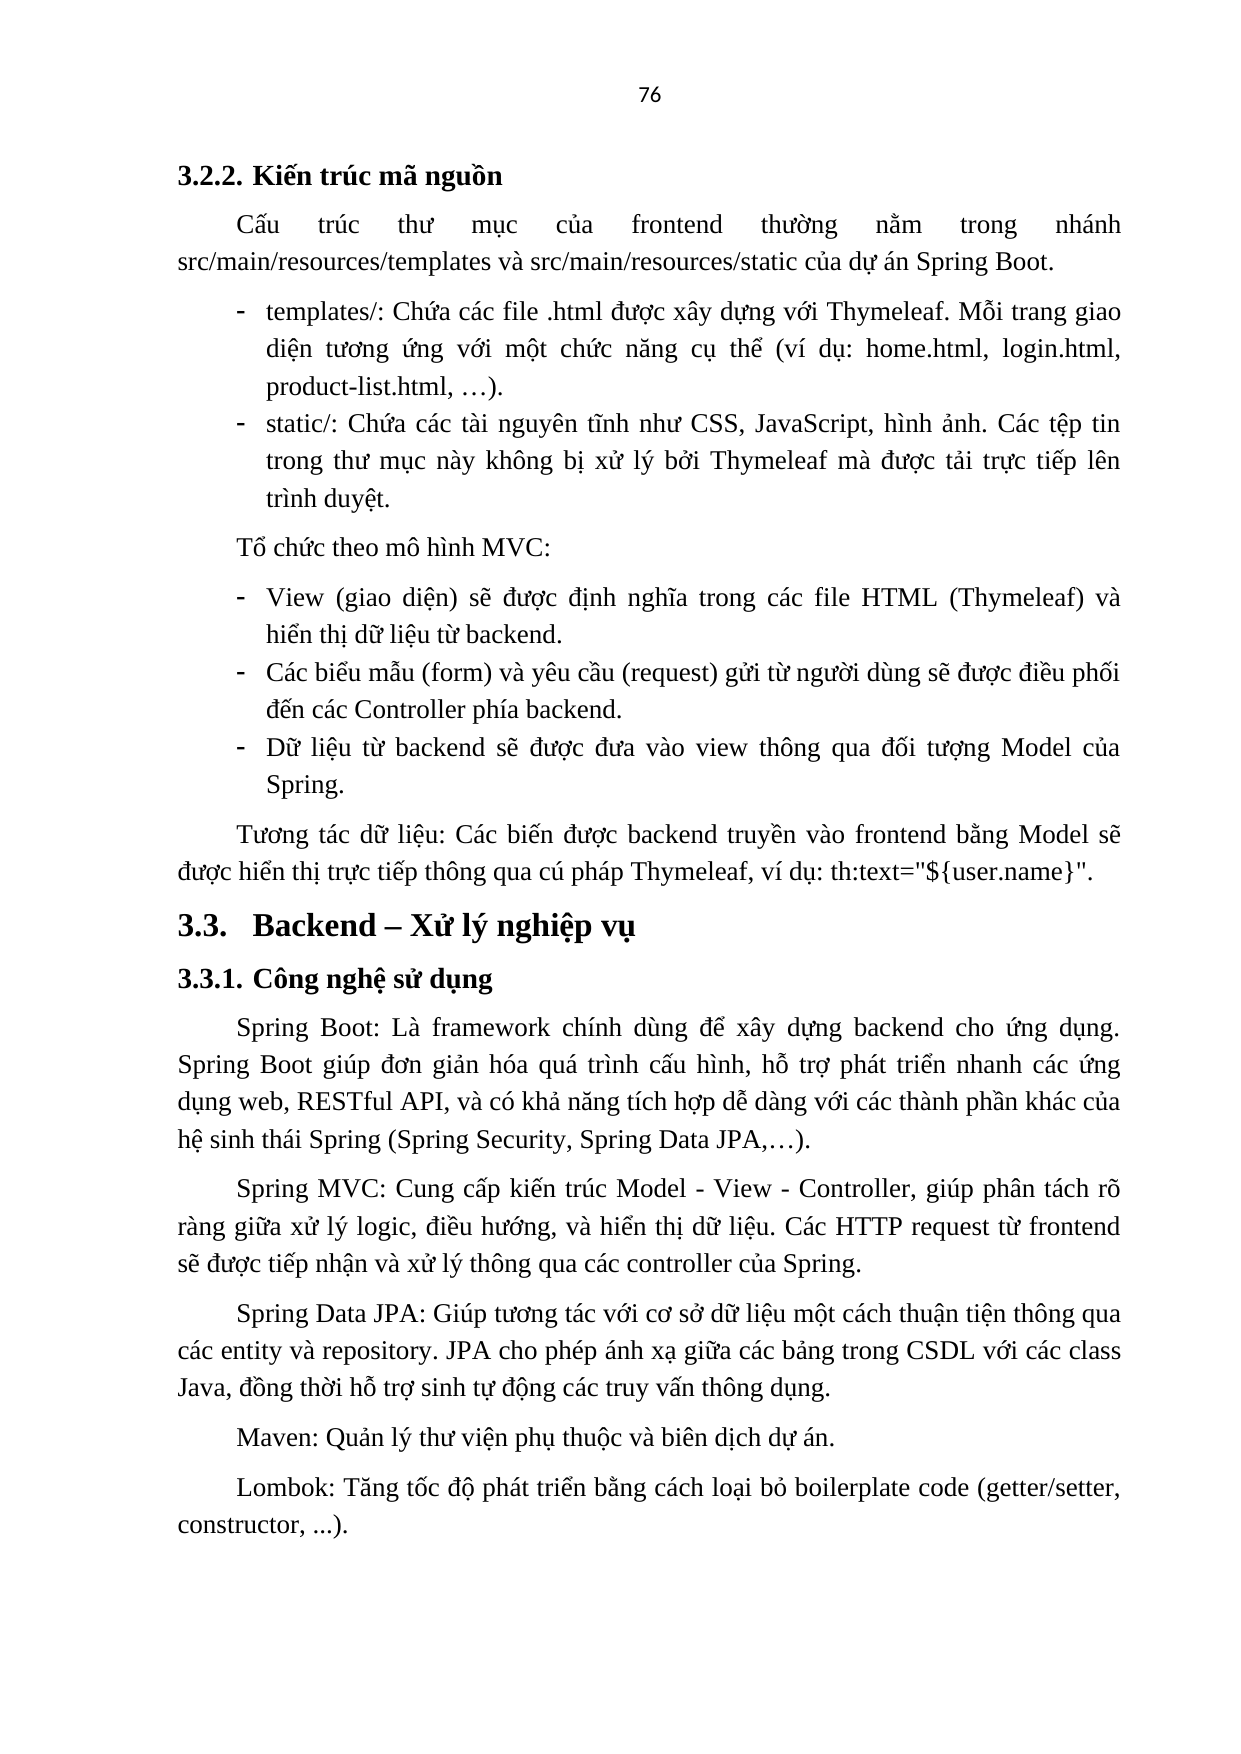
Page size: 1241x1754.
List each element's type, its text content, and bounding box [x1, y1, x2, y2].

list Dữ liệu từ backend sẽ được đưa vào view thông qua đối tượng Model của Spring. [236, 731, 1122, 799]
text Tương tác dữ liệu: Các biến được backend truyền vào frontend bằng Model sẽ được hiển thị trực tiếp thông qua cú pháp Thymeleaf, ví dụ: th:text="${user.name}". [177, 818, 1122, 886]
text Cấu trúc thư mục của frontend thường nằm trong nhánh src/main/resources/templates và src/main/resources/static của dự án Spring Boot. [177, 208, 1122, 276]
list View (giao diện) sẽ được định nghĩa trong các file HTML (Thymeleaf) và hiển thị dữ liệu từ backend. [236, 581, 1122, 650]
text Maven: Quản lý thư viện phụ thuộc và biên dịch dự án. [177, 1421, 1122, 1452]
subtitle Công nghệ sử dụng [177, 961, 1122, 995]
list templates/: Chứa các file .html được xây dựng với Thymeleaf. Mỗi trang giao diện tương ứng với một chức năng cụ thể (ví dụ: home.html, login.html, product-list.html, …). [236, 295, 1122, 401]
subtitle Kiến trúc mã nguồn [177, 158, 1122, 192]
text Lombok: Tăng tốc độ phát triển bằng cách loại bỏ boilerplate code (getter/setter, constructor, ...). [177, 1471, 1122, 1539]
text Spring Data JPA: Giúp tương tác với cơ sở dữ liệu một cách thuận tiện thông qua các entity và repository. JPA cho phép ánh xạ giữa các bảng trong CSDL với các class Java, đồng thời hỗ trợ sinh tự động các truy vấn thông dụng. [177, 1297, 1122, 1403]
text Tổ chức theo mô hình MVC: [177, 531, 1122, 563]
list static/: Chứa các tài nguyên tĩnh như CSS, JavaScript, hình ảnh. Các tệp tin trong thư mục này không bị xử lý bởi Thymeleaf mà được tải trực tiếp lên trình duyệt. [236, 407, 1122, 513]
text Spring Boot: Là framework chính dùng để xây dựng backend cho ứng dụng. Spring Boot giúp đơn giản hóa quá trình cấu hình, hỗ trợ phát triển nhanh các ứng dụng web, RESTful API, và có khả năng tích hợp dễ dàng với các thành phần khác của hệ sinh thái Spring (Spring Security, Spring Data JPA,…). [177, 1011, 1122, 1154]
list Các biểu mẫu (form) và yêu cầu (request) gửi từ người dùng sẽ được điều phối đến các Controller phía backend. [236, 656, 1122, 724]
subtitle Backend – Xử lý nghiệp vụ [177, 905, 1122, 943]
text Spring MVC: Cung cấp kiến trúc Model - View - Controller, giúp phân tách rõ ràng giữa xử lý logic, điều hướng, và hiển thị dữ liệu. Các HTTP request từ frontend sẽ được tiếp nhận và xử lý thông qua các controller của Spring. [177, 1172, 1122, 1278]
